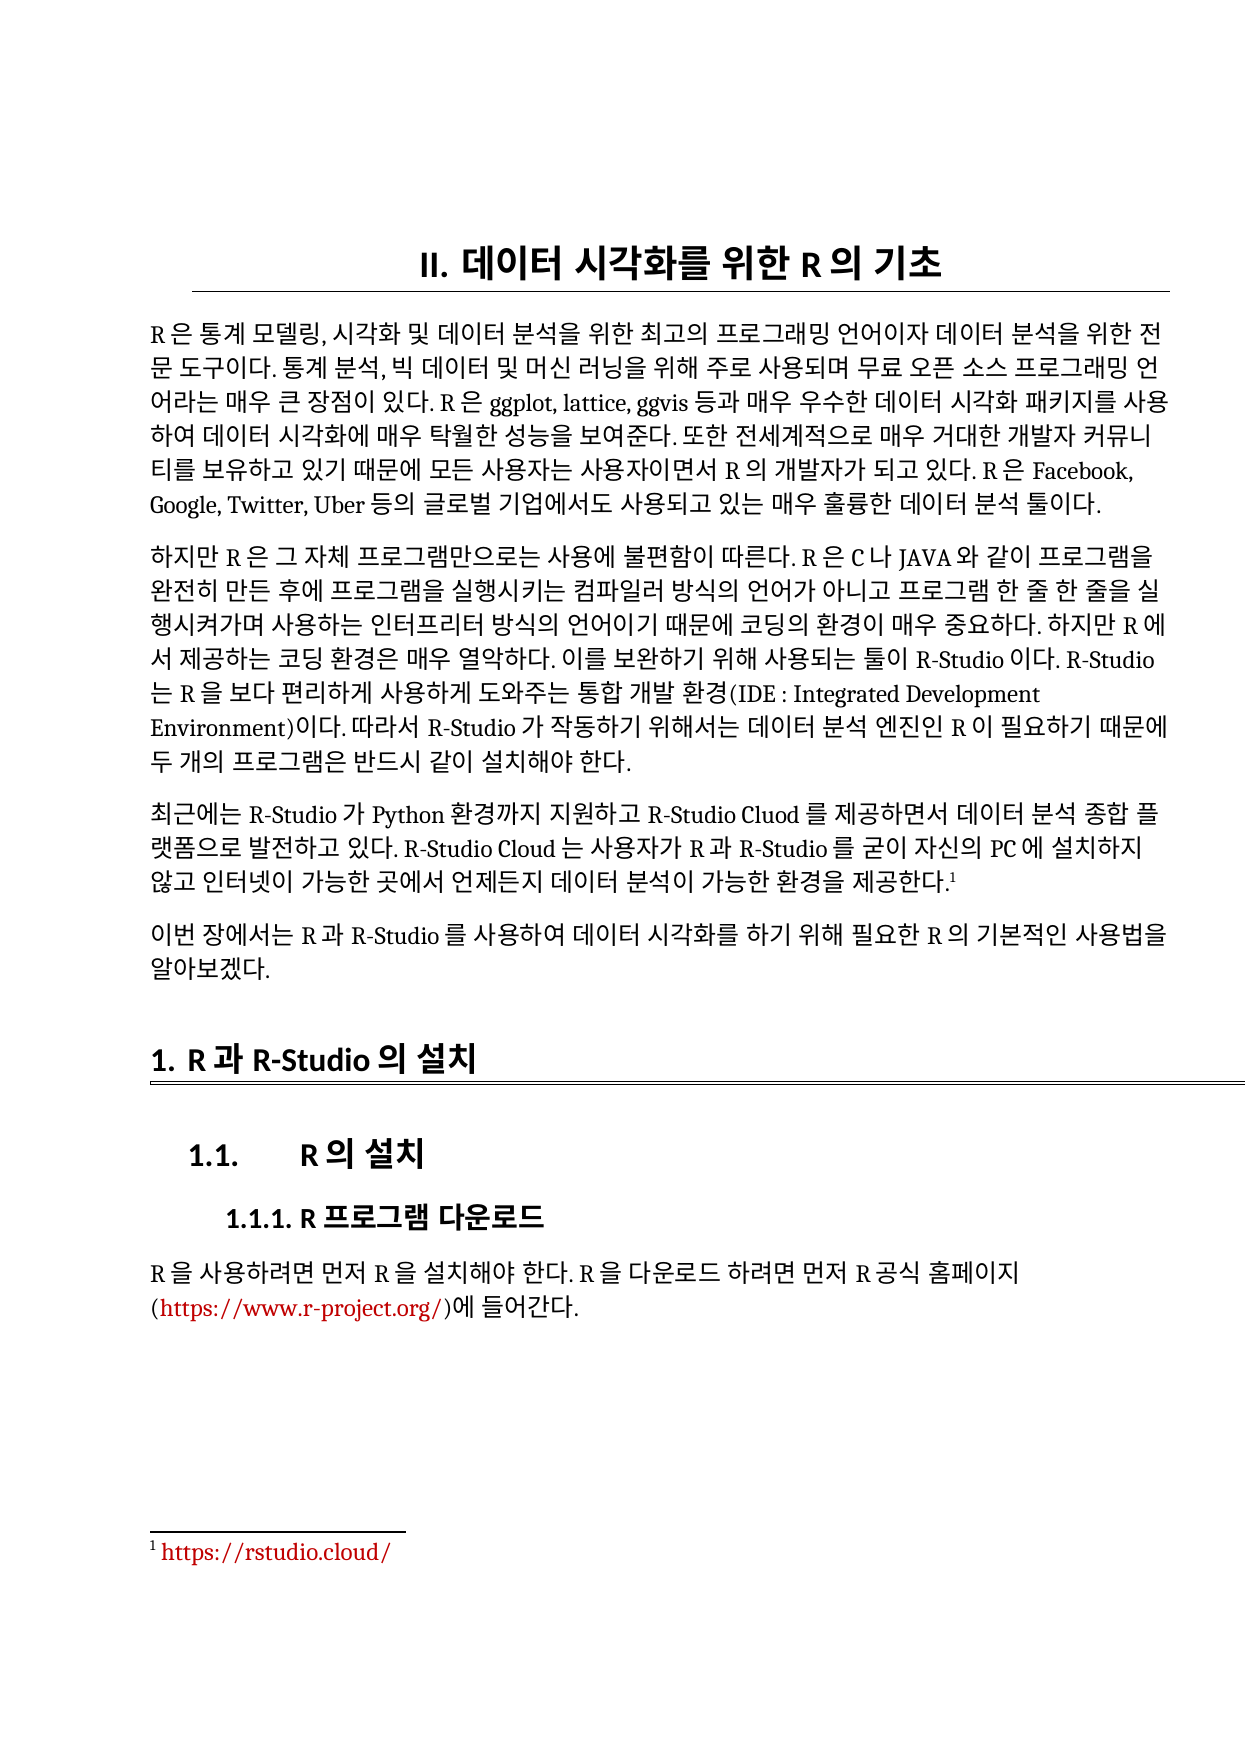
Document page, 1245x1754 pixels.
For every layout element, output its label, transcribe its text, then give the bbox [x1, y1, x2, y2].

text 이번 장에서는 R과 R-Studio를 사용하여 데이터 시각화를 하기 위해 필요한 R의 기본적인 사용법을 알아보겠다. [150, 918, 1170, 986]
text R을 사용하려면 먼저 R을 설치해야 한다. R을 다운로드 하려면 먼저 R공식 홈페이지(https://www.r-project.org/)에 들어간다. [150, 1256, 1170, 1324]
title 데이터 시각화를 위한 R의 기초 [192, 237, 1170, 291]
text 하지만 R은 그 자체 프로그램만으로는 사용에 불편함이 따른다. R은 C나 JAVA와 같이 프로그램을 완전히 만든 후에 프로그램을 실행시키는 컴파일러 방식의 언어가 아니고 프로그램 한 줄 한 줄을 실행시켜가며 사용하는 인터프리터 방식의 언어이기 때문에 코딩의 환경이 매우 중요하다. 하지만 R에서 제공하는 코딩 환경은 매우 열악하다. 이를 보완하기 위해 사용되는 툴이 R-Studio이다. R-Studio는 R을 보다 편리하게 사용하게 도와주는 통합 개발 환경(IDE : Integrated Development Environment)이다. 따라서 R-Studio가 작동하기 위해서는 데이터 분석 엔진인 R이 필요하기 때문에 두 개의 프로그램은 반드시 같이 설치해야 한다. [150, 540, 1170, 778]
text R은 통계 모델링, 시각화 및 데이터 분석을 위한 최고의 프로그래밍 언어이자 데이터 분석을 위한 전문 도구이다. 통계 분석, 빅 데이터 및 머신 러닝을 위해 주로 사용되며 무료 오픈 소스 프로그래밍 언어라는 매우 큰 장점이 있다. R은 ggplot, lattice, ggvis 등과 매우 우수한 데이터 시각화 패키지를 사용하여 데이터 시각화에 매우 탁월한 성능을 보여준다. 또한 전세계적으로 매우 거대한 개발자 커뮤니티를 보유하고 있기 때문에 모든 사용자는 사용자이면서 R의 개발자가 되고 있다. R은 Facebook, Google, Twitter, Uber 등의 글로벌 기업에서도 사용되고 있는 매우 훌륭한 데이터 분석 툴이다. [150, 317, 1170, 521]
subtitle R의 설치 [187, 1131, 1170, 1176]
subtitle R과 R-Studio의 설치 [150, 1036, 1170, 1081]
subtitle R 프로그램 다운로드 [225, 1197, 1170, 1237]
text 최근에는 R-Studio가 Python 환경까지 지원하고 R-Studio Cluod를 제공하면서 데이터 분석 종합 플랫폼으로 발전하고 있다. R-Studio Cloud는 사용자가 R과 R-Studio를 굳이 자신의 PC에 설치하지 않고 인터넷이 가능한 곳에서 언제든지 데이터 분석이 가능한 환경을 제공한다. [150, 797, 1170, 899]
